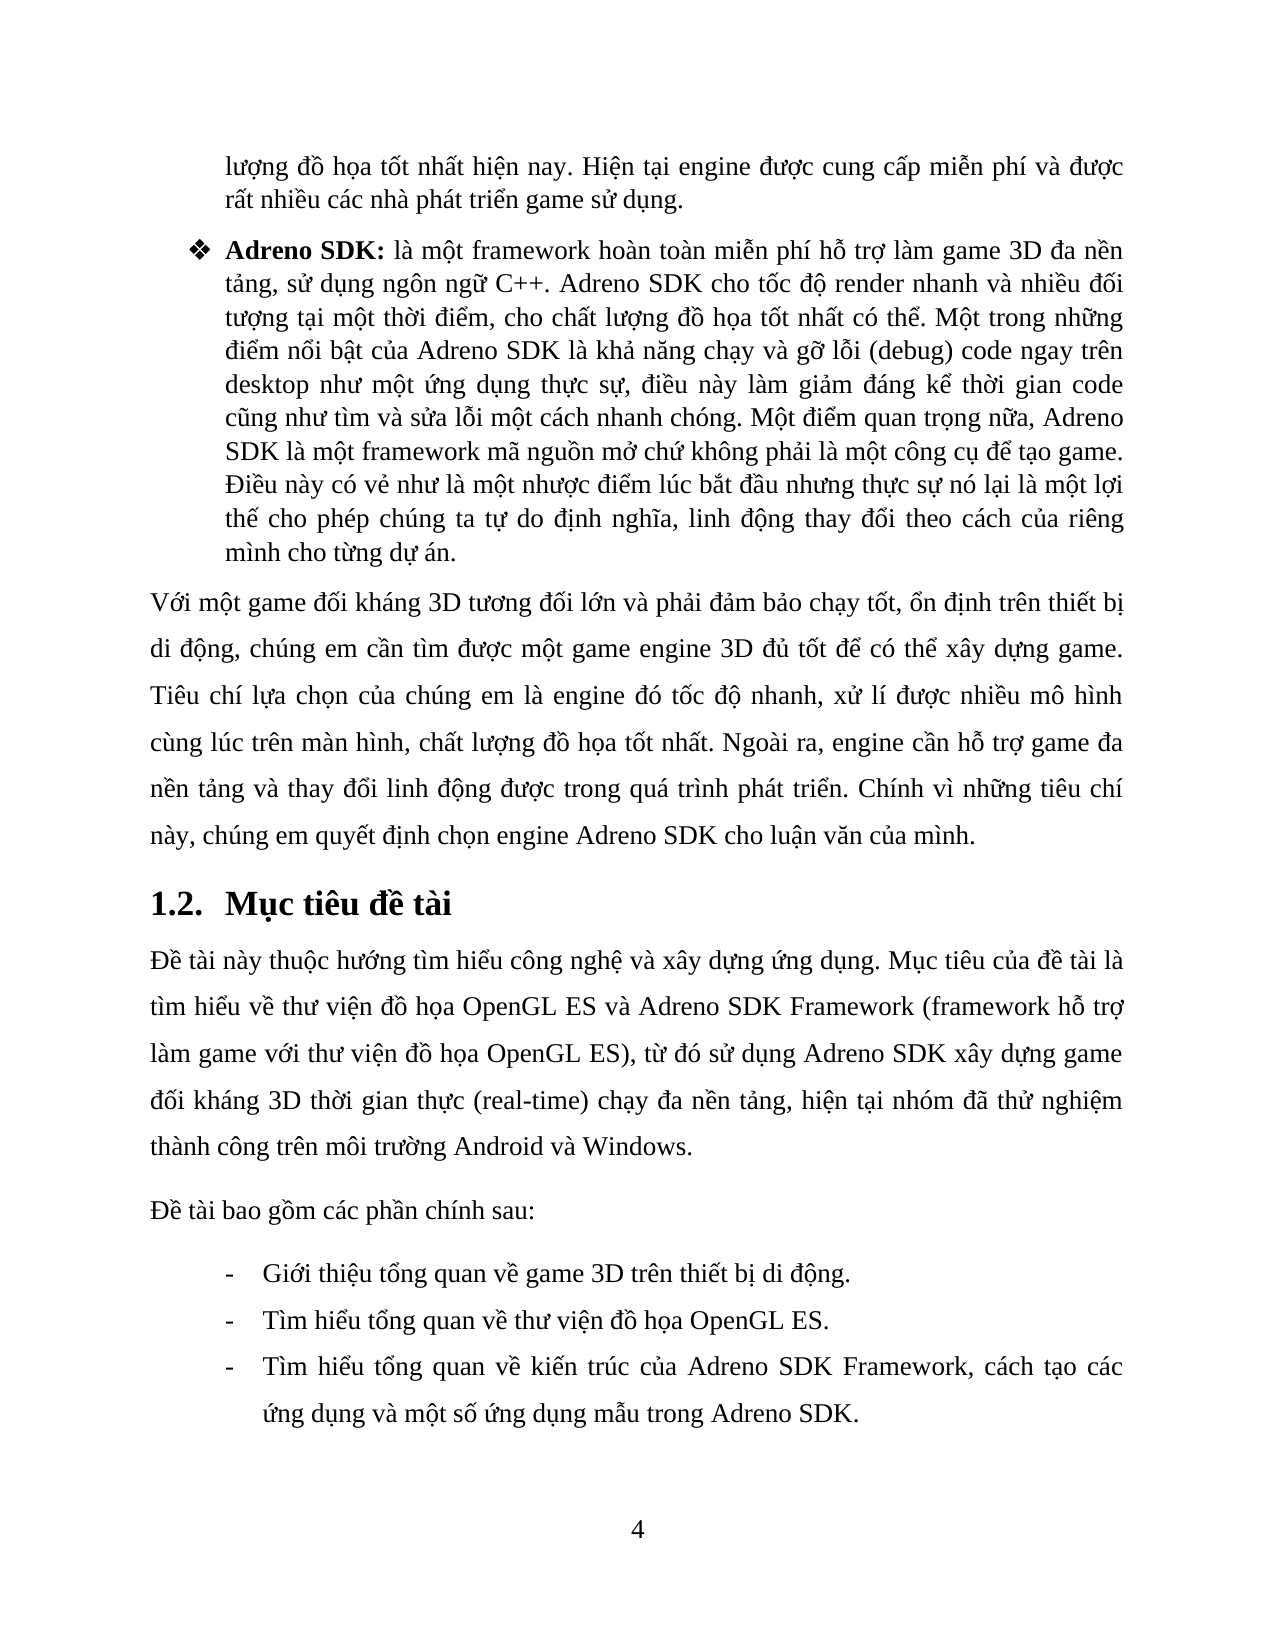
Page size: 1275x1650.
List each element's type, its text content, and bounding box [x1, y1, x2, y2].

text Đề tài bao gồm các phần chính sau: [150, 1194, 1125, 1225]
list Tìm hiểu tổng quan về thư viện đồ họa OpenGL ES. [225, 1304, 1125, 1335]
subtitle Mục tiêu đề tài [150, 883, 1125, 923]
text Đề tài này thuộc hướng tìm hiểu công nghệ và xây dựng ứng dụng. Mục tiêu của đề tài là tìm hiểu về thư viện đồ họa OpenGL ES và Adreno SDK Framework (framework hỗ trợ làm game với thư viện đồ họa OpenGL ES), từ đó sử dụng Adreno SDK xây dựng game đối kháng 3D thời gian thực (real-time) chạy đa nền tảng, hiện tại nhóm đã thử nghiệm thành công trên môi trường Android và Windows. [150, 944, 1125, 1162]
list Adreno SDK: là một framework hoàn toàn miễn phí hỗ trợ làm game 3D đa nền tảng, sử dụng ngôn ngữ C++. Adreno SDK cho tốc độ render nhanh và nhiều đối tượng tại một thời điểm, cho chất lượng đồ họa tốt nhất có thể. Một trong những điểm nổi bật của Adreno SDK là khả năng chạy và gỡ lỗi (debug) code ngay trên desktop như một ứng dụng thực sự, điều này làm giảm đáng kể thời gian code cũng như tìm và sửa lỗi một cách nhanh chóng. Một điểm quan trọng nữa, Adreno SDK là một framework mã nguồn mở chứ không phải là một công cụ để tạo game. Điều này có vẻ như là một nhược điểm lúc bắt đầu nhưng thực sự nó lại là một lợi thế cho phép chúng ta tự do định nghĩa, linh động thay đổi theo cách của riêng mình cho từng dự án. [187, 234, 1125, 567]
list Giới thiệu tổng quan về game 3D trên thiết bị di động. [225, 1257, 1125, 1288]
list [187, 150, 1125, 215]
list Tìm hiểu tổng quan về kiến trúc của Adreno SDK Framework, cách tạo các ứng dụng và một số ứng dụng mẫu trong Adreno SDK. [225, 1351, 1125, 1428]
text Với một game đối kháng 3D tương đối lớn và phải đảm bảo chạy tốt, ổn định trên thiết bị di động, chúng em cần tìm được một game engine 3D đủ tốt để có thể xây dựng game. Tiêu chí lựa chọn của chúng em là engine đó tốc độ nhanh, xử lí được nhiều mô hình cùng lúc trên màn hình, chất lượng đồ họa tốt nhất. Ngoài ra, engine cần hỗ trợ game đa nền tảng và thay đổi linh động được trong quá trình phát triển. Chính vì những tiêu chí này, chúng em quyết định chọn engine Adreno SDK cho luận văn của mình. [150, 586, 1125, 850]
